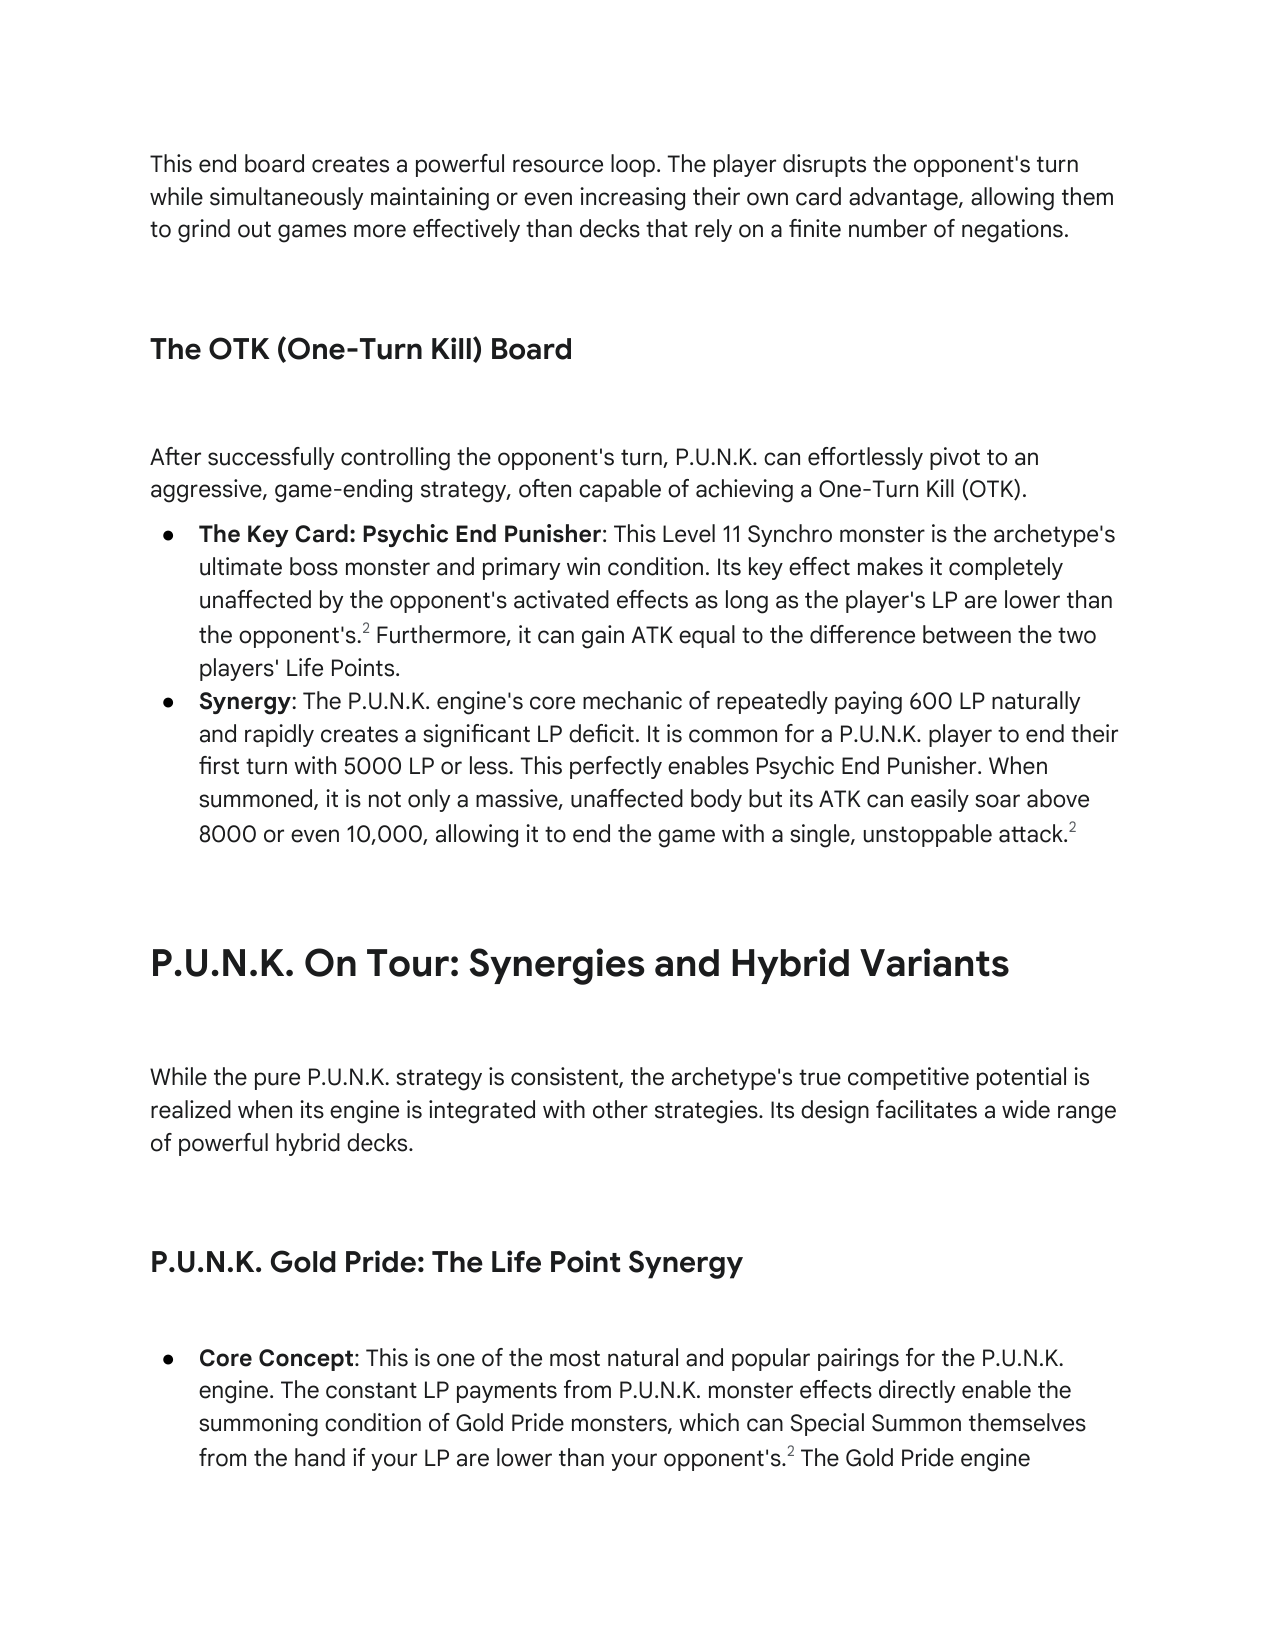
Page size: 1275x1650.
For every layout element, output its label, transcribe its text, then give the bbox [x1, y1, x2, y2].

list Synergy: The P.U.N.K. engine's core mechanic of repeatedly paying 600 LP naturally and rapidly creates a significant LP deficit. It is common for a P.U.N.K. player to end their first turn with 5000 LP or less. This perfectly enables Psychic End Punisher. When summoned, it is not only a massive, unaffected body but its ATK can easily soar above 8000 or even 10,000, allowing it to end the game with a single, unstoppable attack.2 [161, 687, 1125, 850]
text While the pure P.U.N.K. strategy is consistent, the archetype's true competitive potential is realized when its engine is integrated with other strategies. Its design facilitates a wide range of powerful hybrid decks. [150, 1064, 1125, 1158]
subtitle The OTK (One-Turn Kill) Board [150, 331, 1125, 367]
text This end board creates a powerful resource loop. The player disrupts the opponent's turn while simultaneously maintaining or even increasing their own card advantage, allowing them to grind out games more effectively than decks that rely on a finite number of negations. [150, 150, 1125, 244]
subtitle P.U.N.K. Gold Pride: The Life Point Synergy [150, 1244, 1125, 1281]
list The Key Card: Psychic End Punisher: This Level 11 Synchro monster is the archetype's ultimate boss monster and primary win condition. Its key effect makes it completely unaffected by the opponent's activated effects as long as the player's LP are lower than the opponent's.2 Furthermore, it can gain ATK equal to the difference between the two players' Life Points. [161, 521, 1125, 683]
subtitle P.U.N.K. On Tour: Synergies and Hybrid Variants [150, 940, 1125, 987]
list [161, 1344, 1125, 1474]
text After successfully controlling the opponent's turn, P.U.N.K. can effortlessly pivot to an aggressive, game-ending strategy, often capable of achieving a One-Turn Kill (OTK). [150, 443, 1125, 504]
